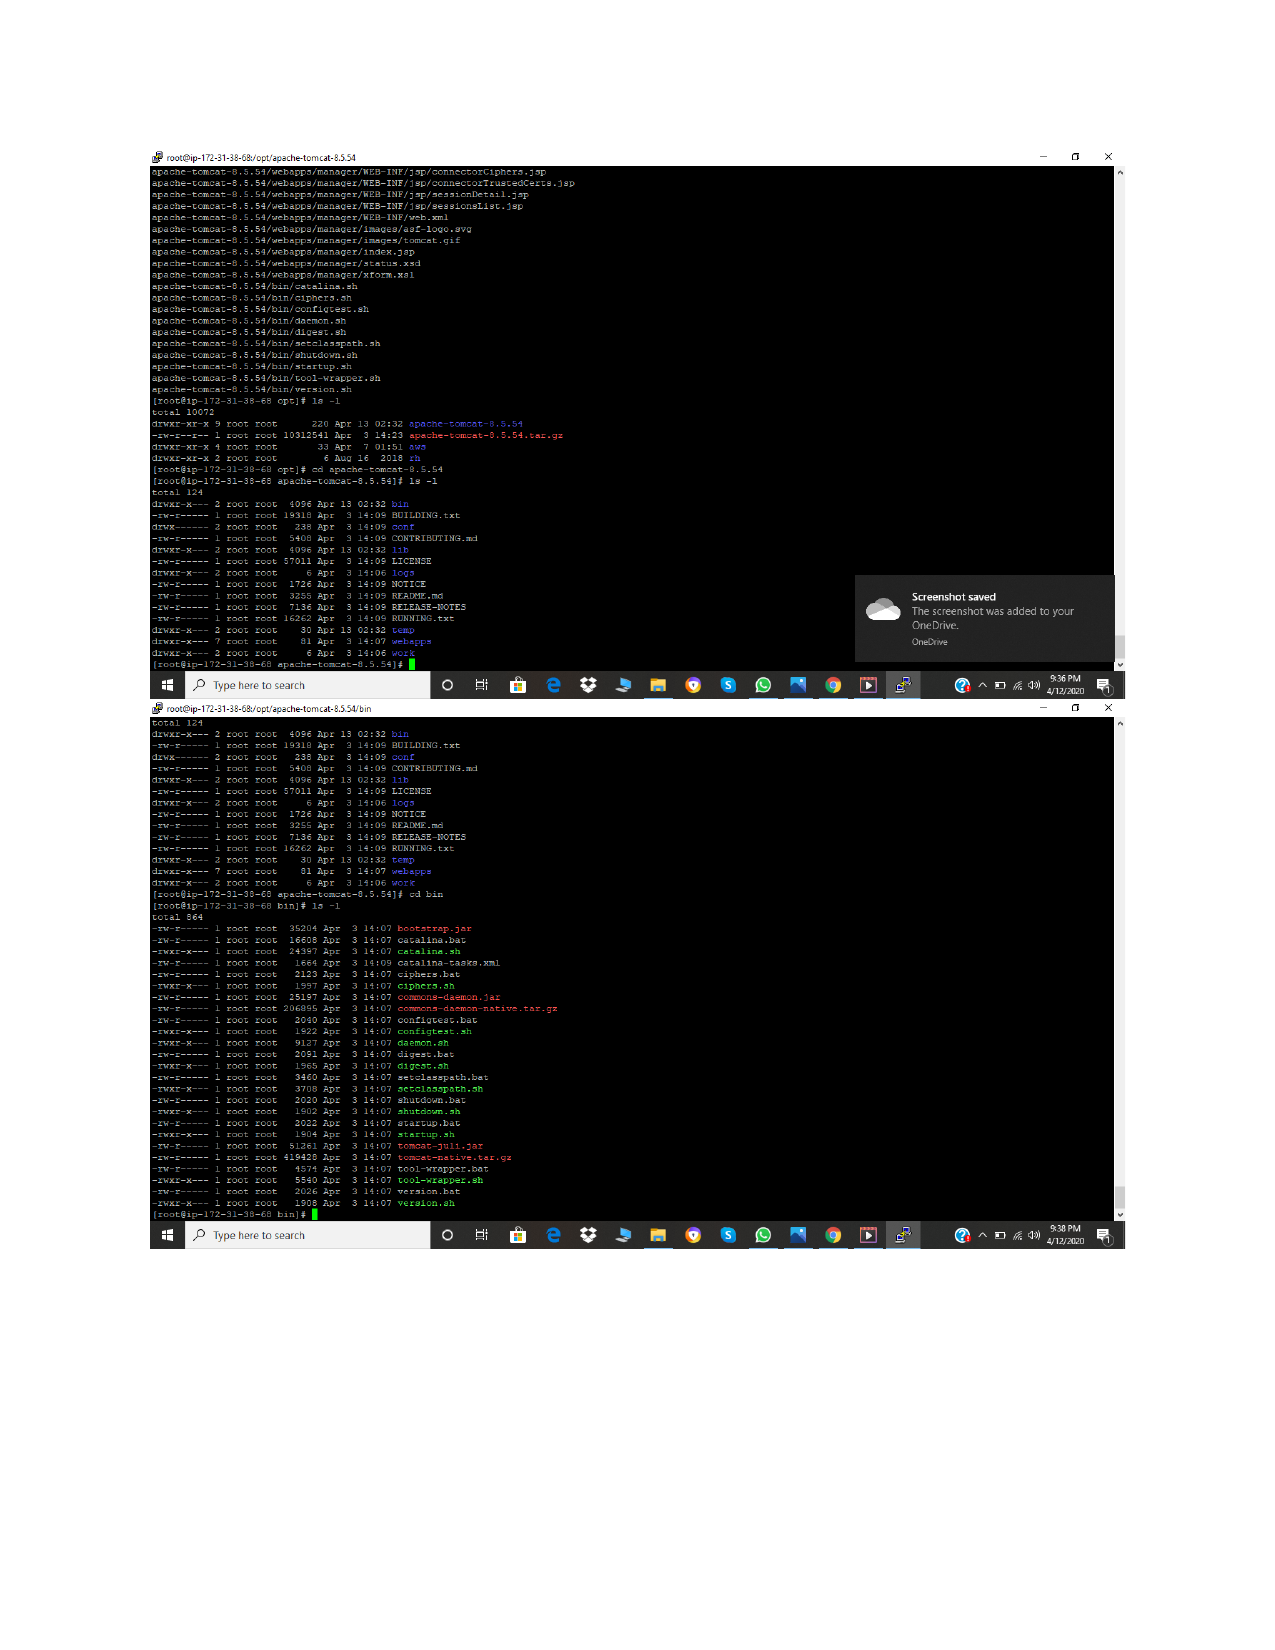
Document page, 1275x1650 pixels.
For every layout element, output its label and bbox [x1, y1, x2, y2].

picture [150, 700, 1125, 1249]
picture [150, 150, 1125, 699]
